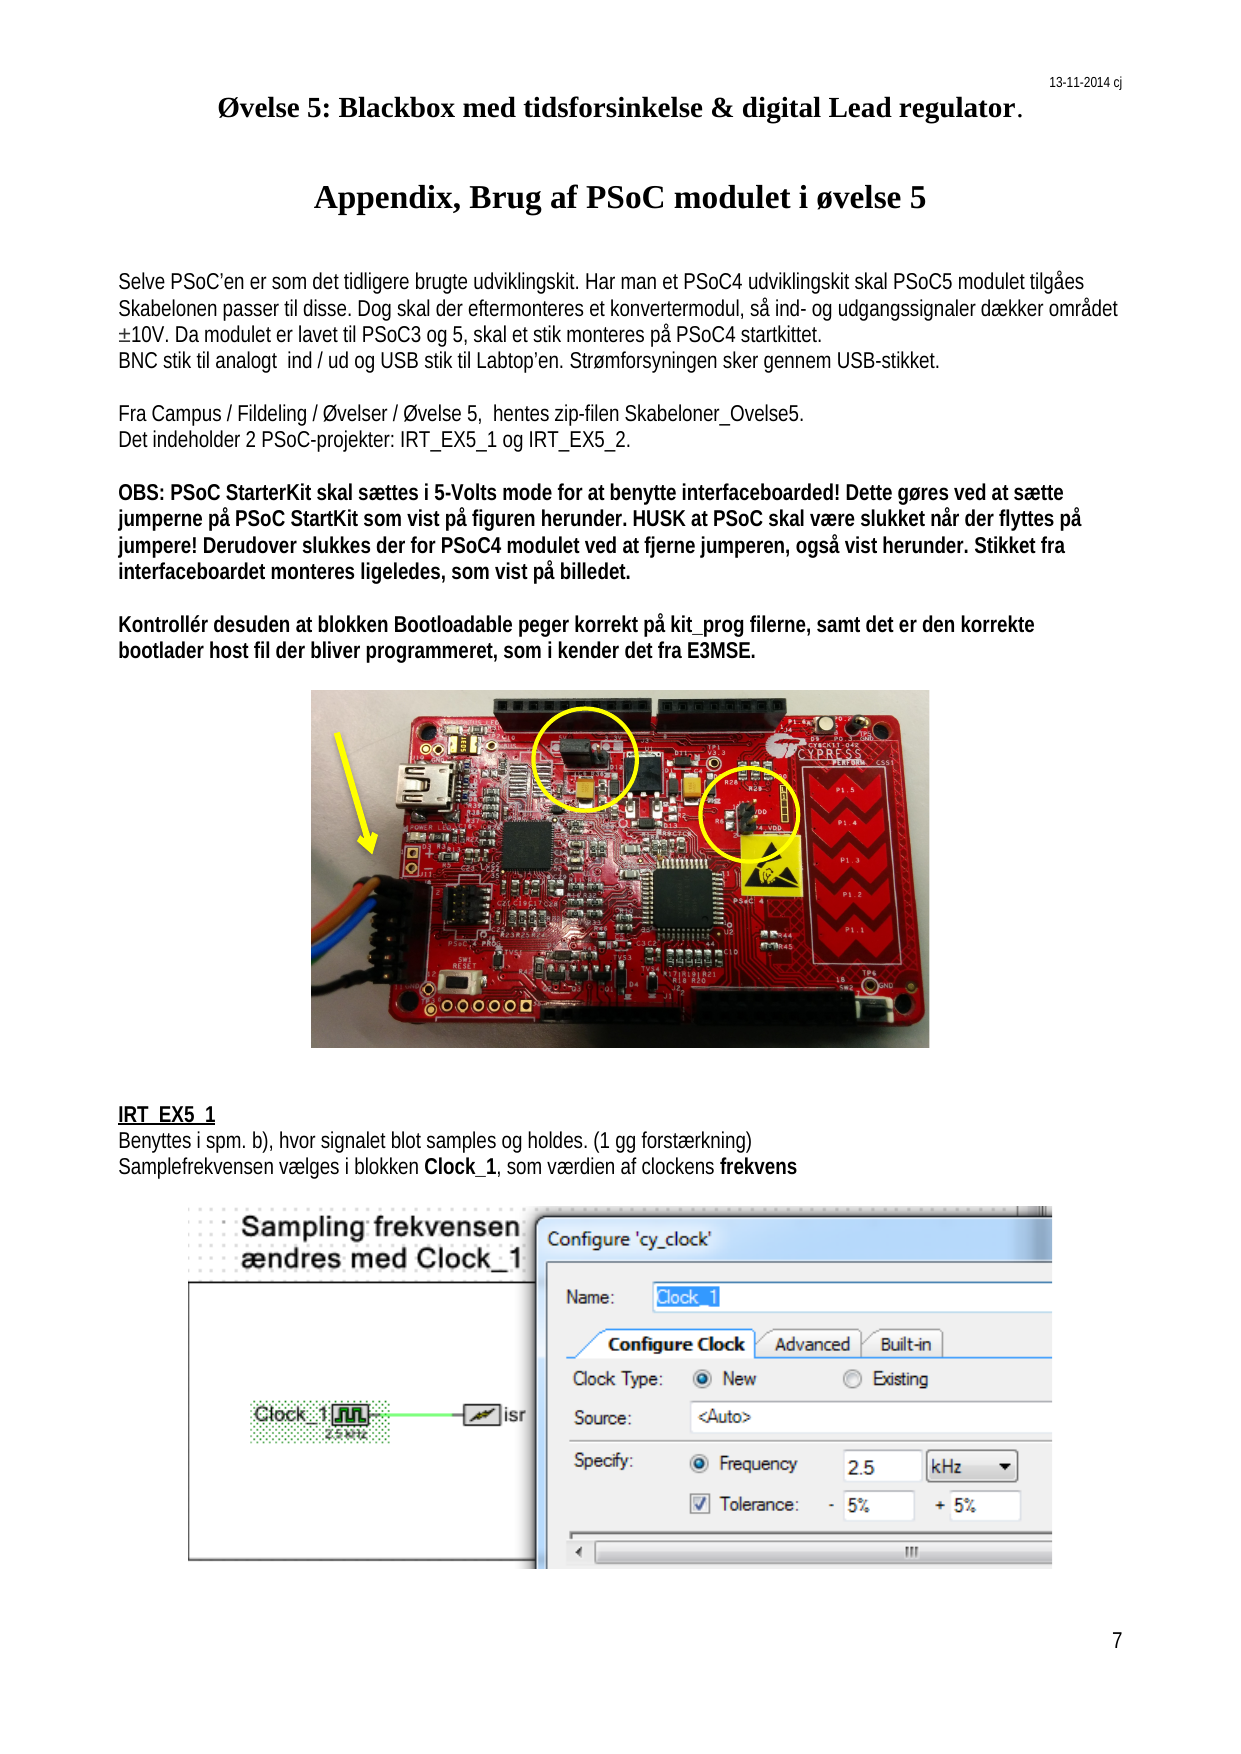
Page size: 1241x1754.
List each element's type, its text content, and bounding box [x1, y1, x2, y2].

text Selve PSoC’en er som det tidligere brugte udviklingskit. Har man et PSoC4 udviklingskit skal PSoC5 modulet tilgåes Skabelonen passer til disse. Dog skal der eftermonteres et konvertermodul, så ind- og udgangssignaler dækker området ±10V. Da modulet er lavet til PSoC3 og 5, skal et stik monteres på PSoC4 startkittet. [118, 268, 1122, 347]
picture [188, 1206, 1053, 1569]
text Appendix, Brug af PSoC modulet i øvelse 5 [118, 177, 1122, 216]
text OBS: PSoC StarterKit skal sættes i 5-Volts mode for at benytte interfaceboarded! Dette gøres ved at sætte jumperne på PSoC StartKit som vist på figuren herunder. HUSK at PSoC skal være slukket når der flyttes på jumpere! Derudover slukkes der for PSoC4 modulet ved at fjerne jumperen, også vist herunder. Stikket fra interfaceboardet monteres ligeledes, som vist på billedet. [118, 479, 1122, 584]
picture [311, 690, 930, 1048]
text Kontrollér desuden at blokken Bootloadable peger korrekt på kit_prog filerne, samt det er den korrekte bootlader host fil der bliver programmeret, som i kender det fra E3MSE. [118, 611, 1122, 663]
text Det indeholder 2 PSoC-projekter: IRT_EX5_1 og IRT_EX5_2. [118, 426, 1122, 453]
text Samplefrekvensen vælges i blokken Clock_1, som værdien af clockens frekvens [118, 1153, 1122, 1180]
text IRT_EX5_1 [118, 1101, 1122, 1127]
text BNC stik til analogt ind / ud og USB stik til Labtop’en. Strømforsyningen sker gennem USB-stikket. [118, 347, 1122, 374]
text Benyttes i spm. b), hvor signalet blot samples og holdes. (1 gg forstærkning) [118, 1127, 1122, 1153]
text Fra Campus / Fildeling / Øvelser / Øvelse 5, hentes zip-filen Skabeloner_Ovelse5. [118, 400, 1122, 426]
